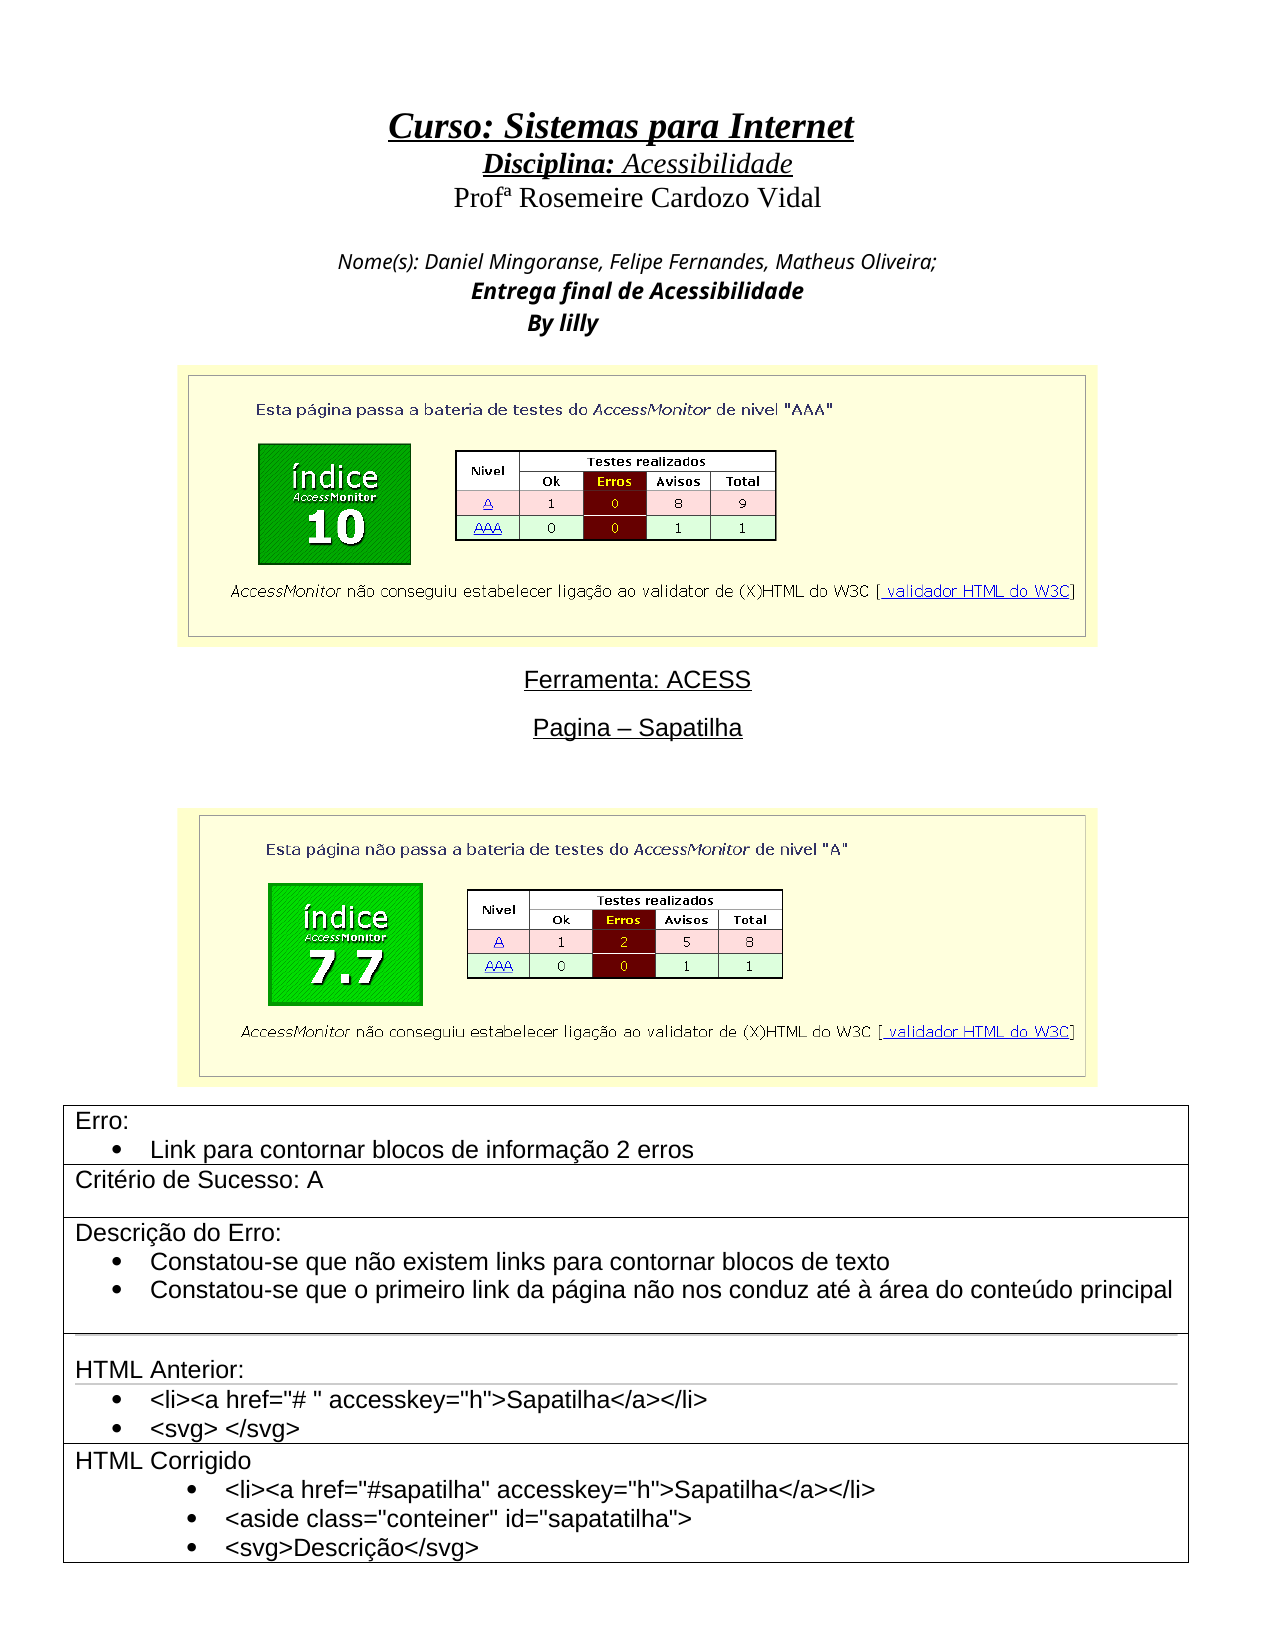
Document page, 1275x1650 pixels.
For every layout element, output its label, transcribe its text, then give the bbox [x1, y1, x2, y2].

picture [177, 808, 1098, 1087]
table_header Erro: Link para contornar blocos de informação 2 erros [64, 1106, 1188, 1164]
picture [177, 365, 1098, 647]
table_cell Descrição do Erro: Constatou-se que não existem links para contornar blocos de texto Constatou-se que o primeiro link da página não nos conduz até à área do conteúdo principal [64, 1218, 1188, 1333]
text Pagina – Sapatilha [75, 713, 1200, 742]
table_cell HTML Corrigido <li><a href="#sapatilha" accesskey="h">Sapatilha</a></li> <aside class="conteiner" id="sapatatilha"> <svg>Descrição</svg> [64, 1444, 1188, 1562]
table_cell HTML Anterior: <li><a href="# " accesskey="h">Sapatilha</a></li> <svg> </svg> [64, 1334, 1188, 1443]
text Ferramenta: ACESS [75, 665, 1200, 694]
table_cell Critério de Sucesso: A [64, 1165, 1188, 1217]
